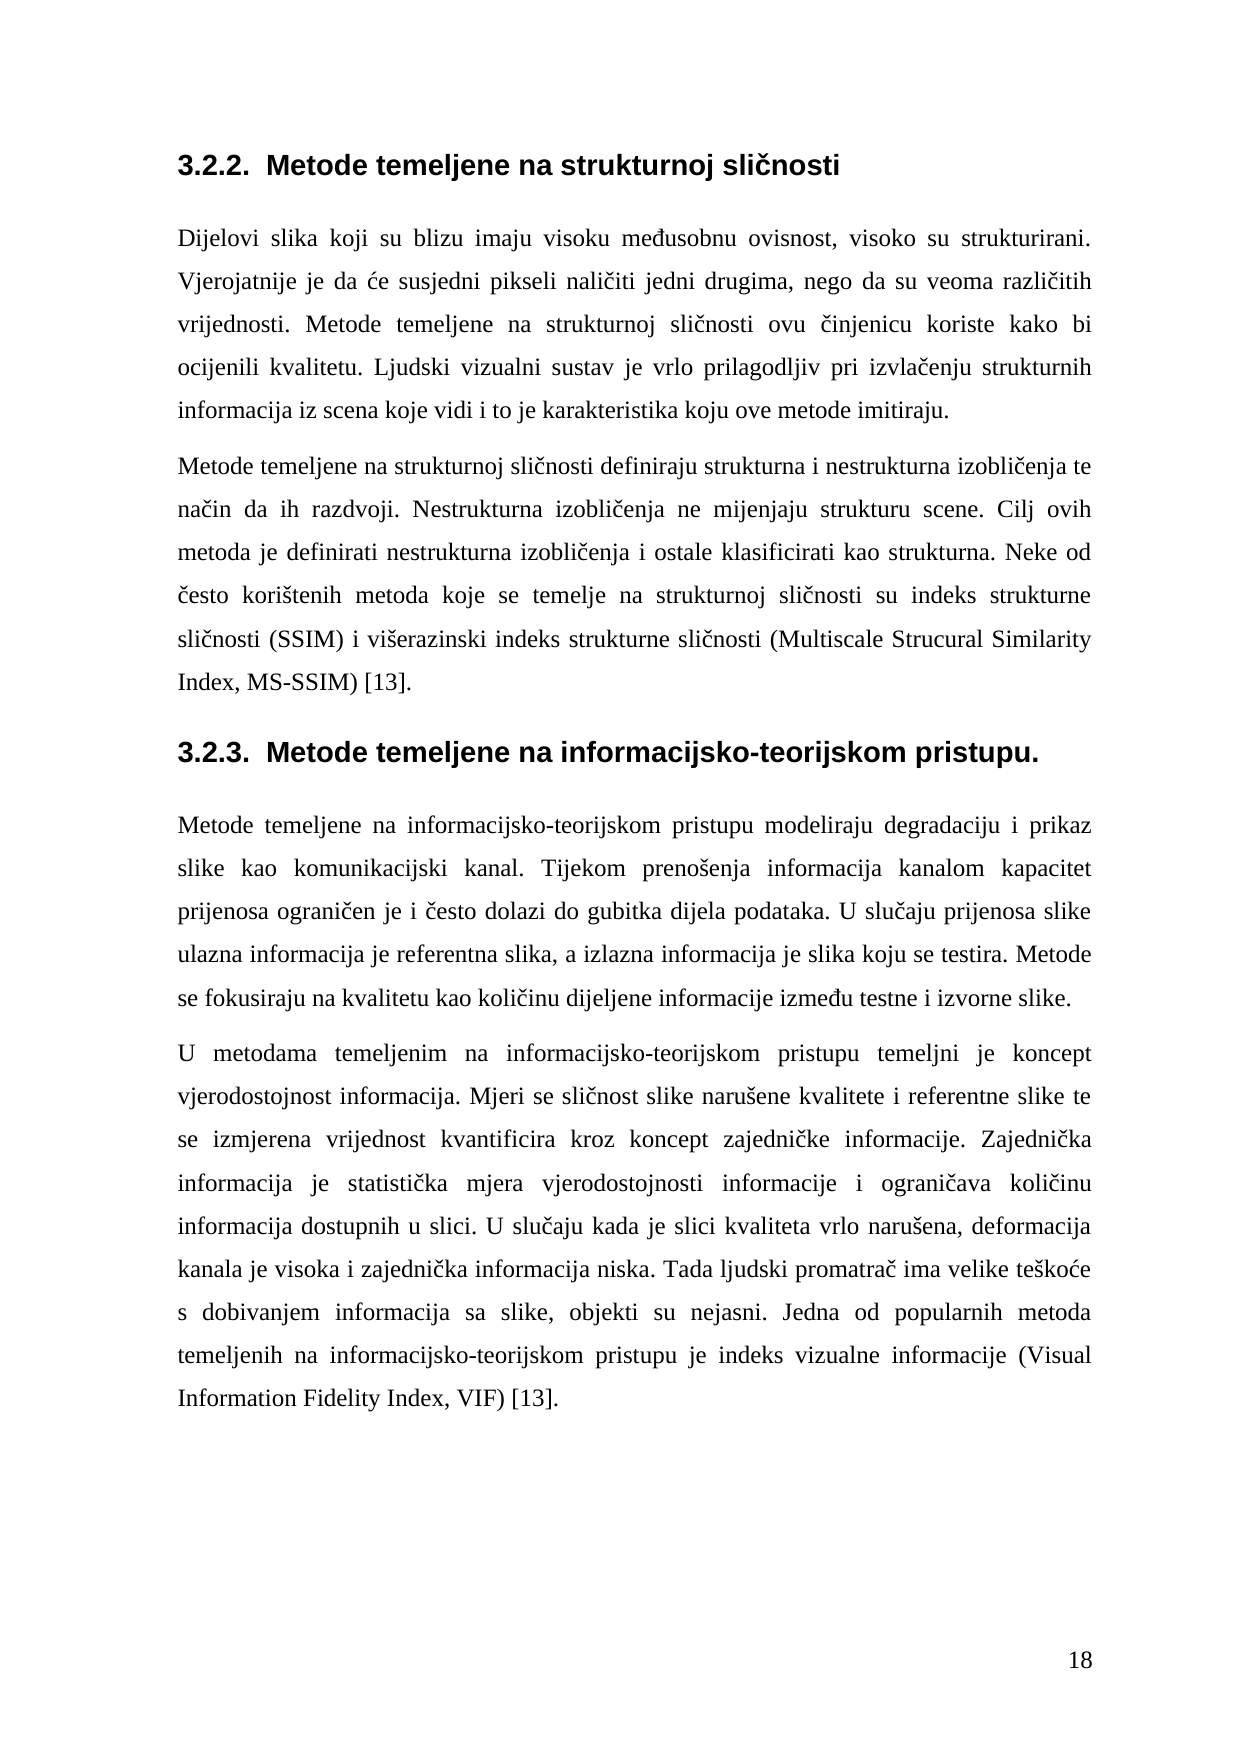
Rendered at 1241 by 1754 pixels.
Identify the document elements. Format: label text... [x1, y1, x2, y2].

text Metode temeljene na informacijsko-teorijskom pristupu modeliraju degradaciju i prikaz slike kao komunikacijski kanal. Tijekom prenošenja informacija kanalom kapacitet prijenosa ograničen je i često dolazi do gubitka dijela podataka. U slučaju prijenosa slike ulazna informacija je referentna slika, a izlazna informacija je slika koju se testira. Metode se fokusiraju na kvalitetu kao količinu dijeljene informacije između testne i izvorne slike. [177, 810, 1092, 1011]
text Metode temeljene na strukturnoj sličnosti definiraju strukturna i nestrukturna izobličenja te način da ih razdvoji. Nestrukturna izobličenja ne mijenjaju strukturu scene. Cilj ovih metoda je definirati nestrukturna izobličenja i ostale klasificirati kao strukturna. Neke od često korištenih metoda koje se temelje na strukturnoj sličnosti su indeks strukturne sličnosti (SSIM) i višerazinski indeks strukturne sličnosti (Multiscale Strucural Similarity Index, MS-SSIM) [13]. [177, 451, 1092, 696]
text Dijelovi slika koji su blizu imaju visoku međusobnu ovisnost, visoko su strukturirani. Vjerojatnije je da će susjedni pikseli naličiti jedni drugima, nego da su veoma različitih vrijednosti. Metode temeljene na strukturnoj sličnosti ovu činjenicu koriste kako bi ocijenili kvalitetu. Ljudski vizualni sustav je vrlo prilagodljiv pri izvlačenju strukturnih informacija iz scena koje vidi i to je karakteristika koju ove metode imitiraju. [177, 223, 1092, 424]
text U metodama temeljenim na informacijsko-teorijskom pristupu temeljni je koncept vjerodostojnost informacija. Mjeri se sličnost slike narušene kvalitete i referentne slike te se izmjerena vrijednost kvantificira kroz koncept zajedničke informacije. Zajednička informacija je statistička mjera vjerodostojnosti informacije i ograničava količinu informacija dostupnih u slici. U slučaju kada je slici kvaliteta vrlo narušena, deformacija kanala je visoka i zajednička informacija niska. Tada ljudski promatrač ima velike teškoće s dobivanjem informacija sa slike, objekti su nejasni. Jedna od popularnih metoda temeljenih na informacijsko-teorijskom pristupu je indeks vizualne informacije (Visual Information Fidelity Index, VIF) [13]. [177, 1038, 1092, 1412]
subtitle Metode temeljene na strukturnoj sličnosti [177, 148, 1092, 181]
subtitle Metode temeljene na informacijsko-teorijskom pristupu. [177, 735, 1092, 768]
